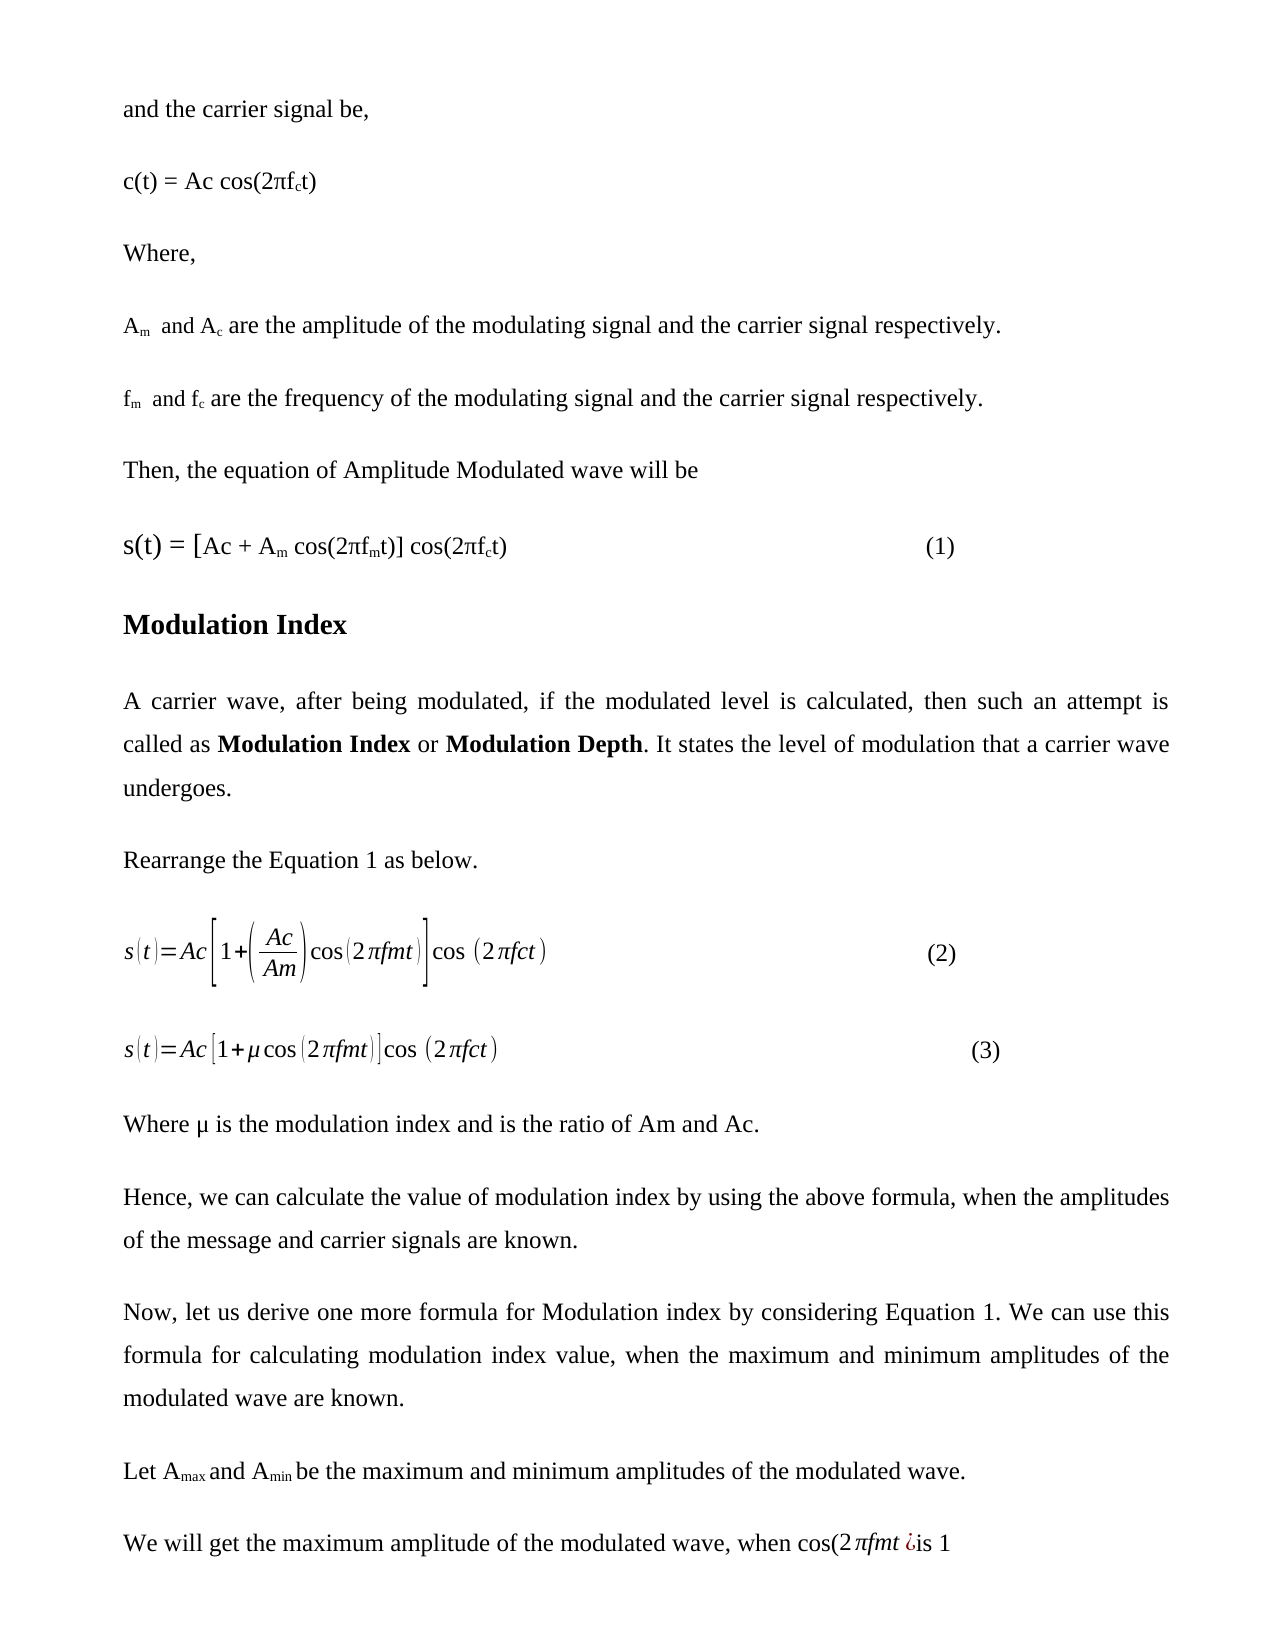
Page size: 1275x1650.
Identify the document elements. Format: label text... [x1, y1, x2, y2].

text Where μ is the modulation index and is the ratio of Am and Ac. [123, 1109, 1171, 1138]
text Am and Ac are the amplitude of the modulating signal and the carrier signal respectively. [123, 311, 1171, 339]
text Rearrange the Equation 1 as below. [123, 845, 1171, 874]
text We will get the maximum amplitude of the modulated wave, when cos(is 1 [123, 1528, 1171, 1557]
text s(t) = [Ac + Am cos(2πfmt)] cos(2πfct) (1) [123, 527, 1171, 561]
text (2) [123, 917, 1171, 989]
text Where, [123, 238, 1171, 267]
subtitle Modulation Index [123, 607, 1171, 641]
text (3) [123, 1032, 1171, 1066]
text Hence, we can calculate the value of modulation index by using the above formula, when the amplitudes of the message and carrier signals are known. [123, 1182, 1171, 1254]
text fm and fc are the frequency of the modulating signal and the carrier signal respectively. [123, 383, 1171, 412]
text Then, the equation of Amplitude Modulated wave will be [123, 455, 1171, 484]
text c(t) = Ac cos(2πfct) [123, 166, 1171, 195]
text and the carrier signal be, [123, 94, 1171, 122]
text A carrier wave, after being modulated, if the modulated level is calculated, then such an attempt is called as Modulation Index or Modulation Depth. It states the level of modulation that a carrier wave undergoes. [123, 686, 1171, 801]
text Now, let us derive one more formula for Modulation index by considering Equation 1. We can use this formula for calculating modulation index value, when the maximum and minimum amplitudes of the modulated wave are known. [123, 1297, 1171, 1412]
text Let Amax and Amin be the maximum and minimum amplitudes of the modulated wave. [123, 1456, 1171, 1484]
